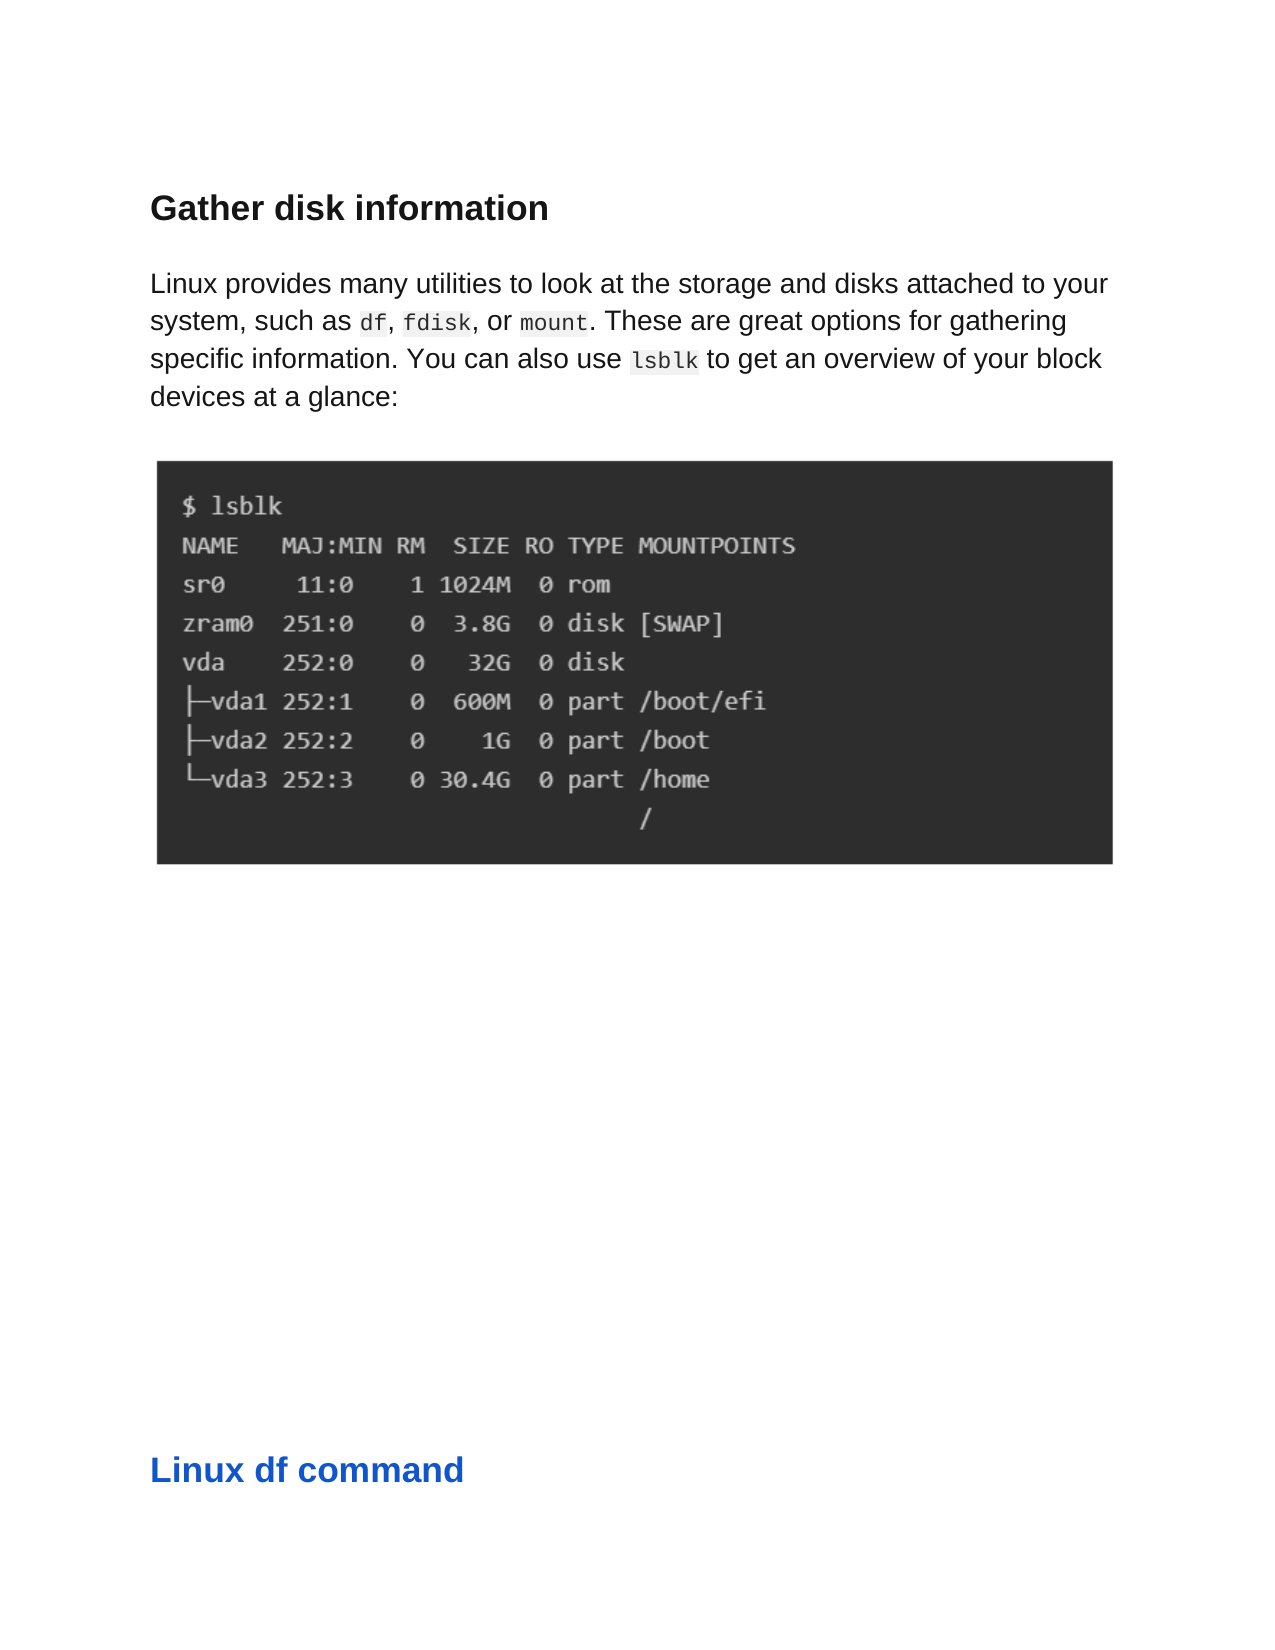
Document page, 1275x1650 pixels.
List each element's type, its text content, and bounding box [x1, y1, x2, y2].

subtitle Linux df command [150, 1449, 1125, 1490]
picture [150, 454, 1125, 876]
text Linux provides many utilities to look at the storage and disks attached to your system, such as df, fdisk, or mount. These are great options for gathering specific information. You can also use lsblk to get an overview of your block devices at a glance: [150, 267, 1125, 413]
subtitle Gather disk information [150, 187, 1125, 228]
